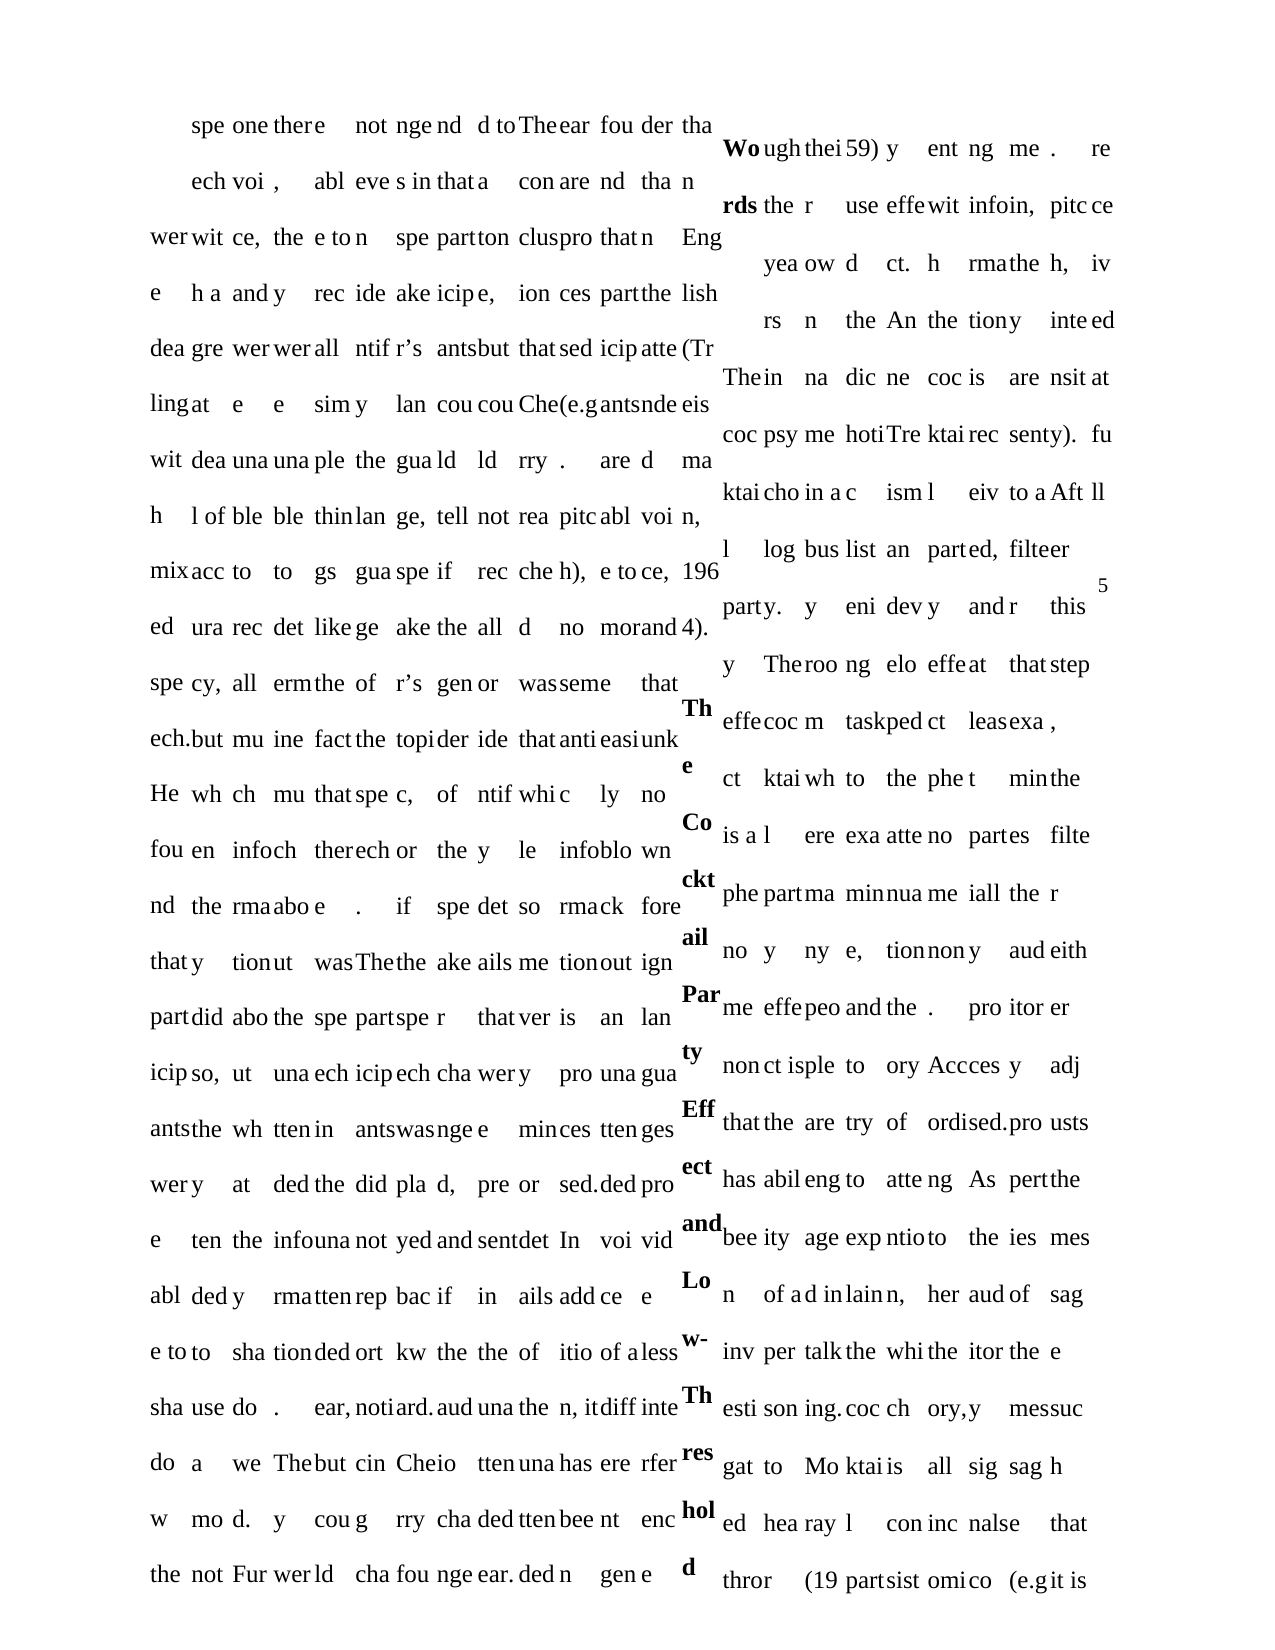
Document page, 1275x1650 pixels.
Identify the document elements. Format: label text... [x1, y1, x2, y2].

text The Cocktail Party Effect and Low-Threshold Words The cocktail party effect is a phenomenon that has been investigated through the years in psychology. The cocktail party effect is the ability of a person to hear their own name in a busy room where many people are engaged in talking. Moray (1959) used the dichotic listening task to examine, and to try to explain the cocktail party effect. Anne Treisman developed the attenuation theory of attention, which is consistent with the cocktail party effect phenomenon. According to her theory, all incoming information is received, and at least partially processed. As the auditory signals come in, they are sent to a filter that examines the auditory properties of the message (e.g. pitch, intensity). After this step, the filter either adjusts the message such that it is received at full [682, 111, 1115, 1600]
text 5 [1091, 573, 1115, 597]
text were dealing with mixed speech. He found that participants were able to shadow the speech with a great deal of accuracy, but when they did so, they tended to use a monotone voice, and were unable to recall much information about what they shadowed. Further, they were unable to determine much about the unattended information. They were able to recall simple things like the fact that there was speech in the unattended ear, but could not even identify the language of the speech. The participants did not report noticing changes in speaker’s language, speaker’s topic, or if the speech was played backward. Cherry found that participants could tell if the gender of the speaker changed, and if the audio changed to a tone, but could not recall or identify details that were present in the unattended ear. The conclusion that Cherry reached was that while some very minor details of the unattended ear are processed (e.g. pitch), no semantic information is processed. In addition, it has been found that participants are able to more easily block out an unattended voice of a different gender than the attended voice, and that unknown foreign languages provide less interference than English (Treisman, 1964). [150, 111, 722, 1588]
